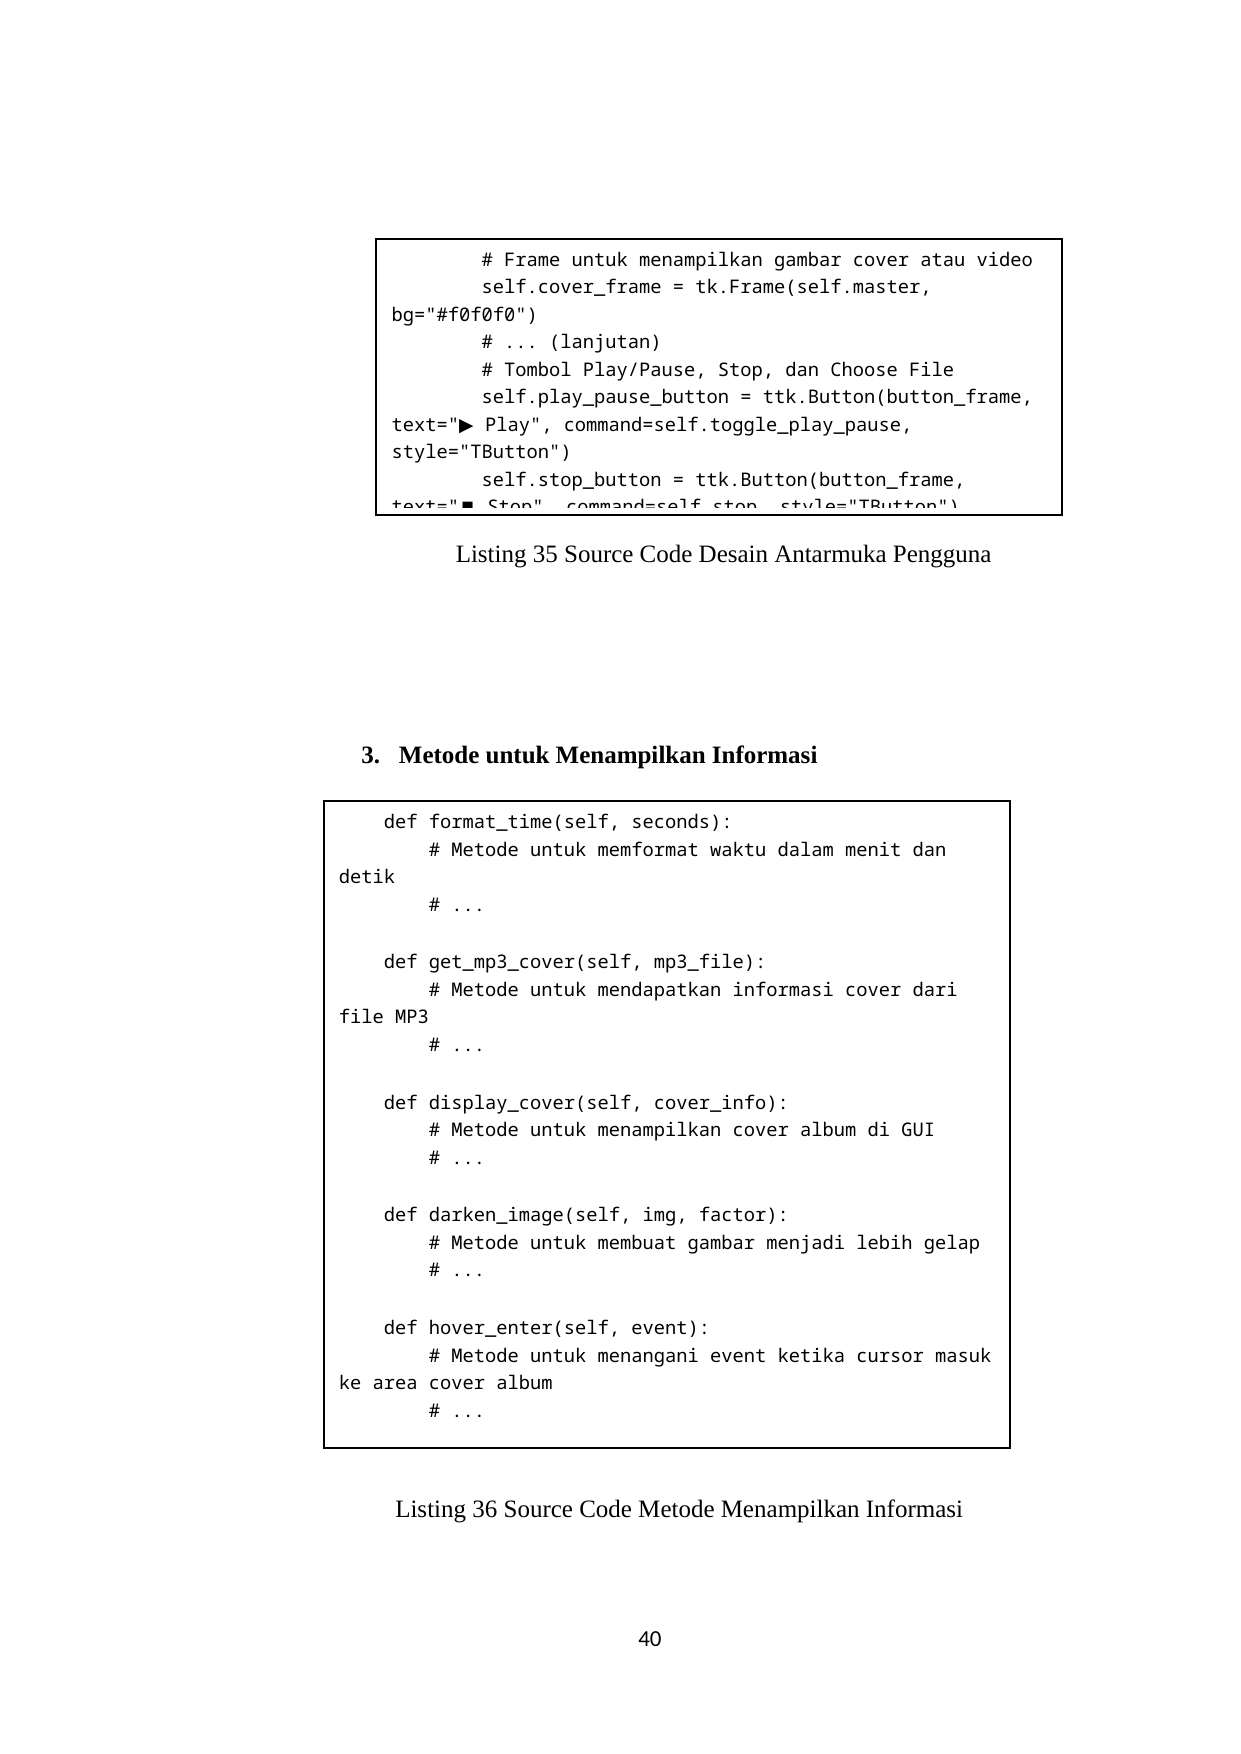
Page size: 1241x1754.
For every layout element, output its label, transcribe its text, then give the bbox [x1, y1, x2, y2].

subtitle Metode untuk Menampilkan Informasi [361, 740, 1063, 768]
text Listing 36 Source Code Metode Menampilkan Informasi [295, 1494, 1063, 1523]
text Listing 35 Source Code Desain Antarmuka Pengguna [310, 539, 1063, 568]
